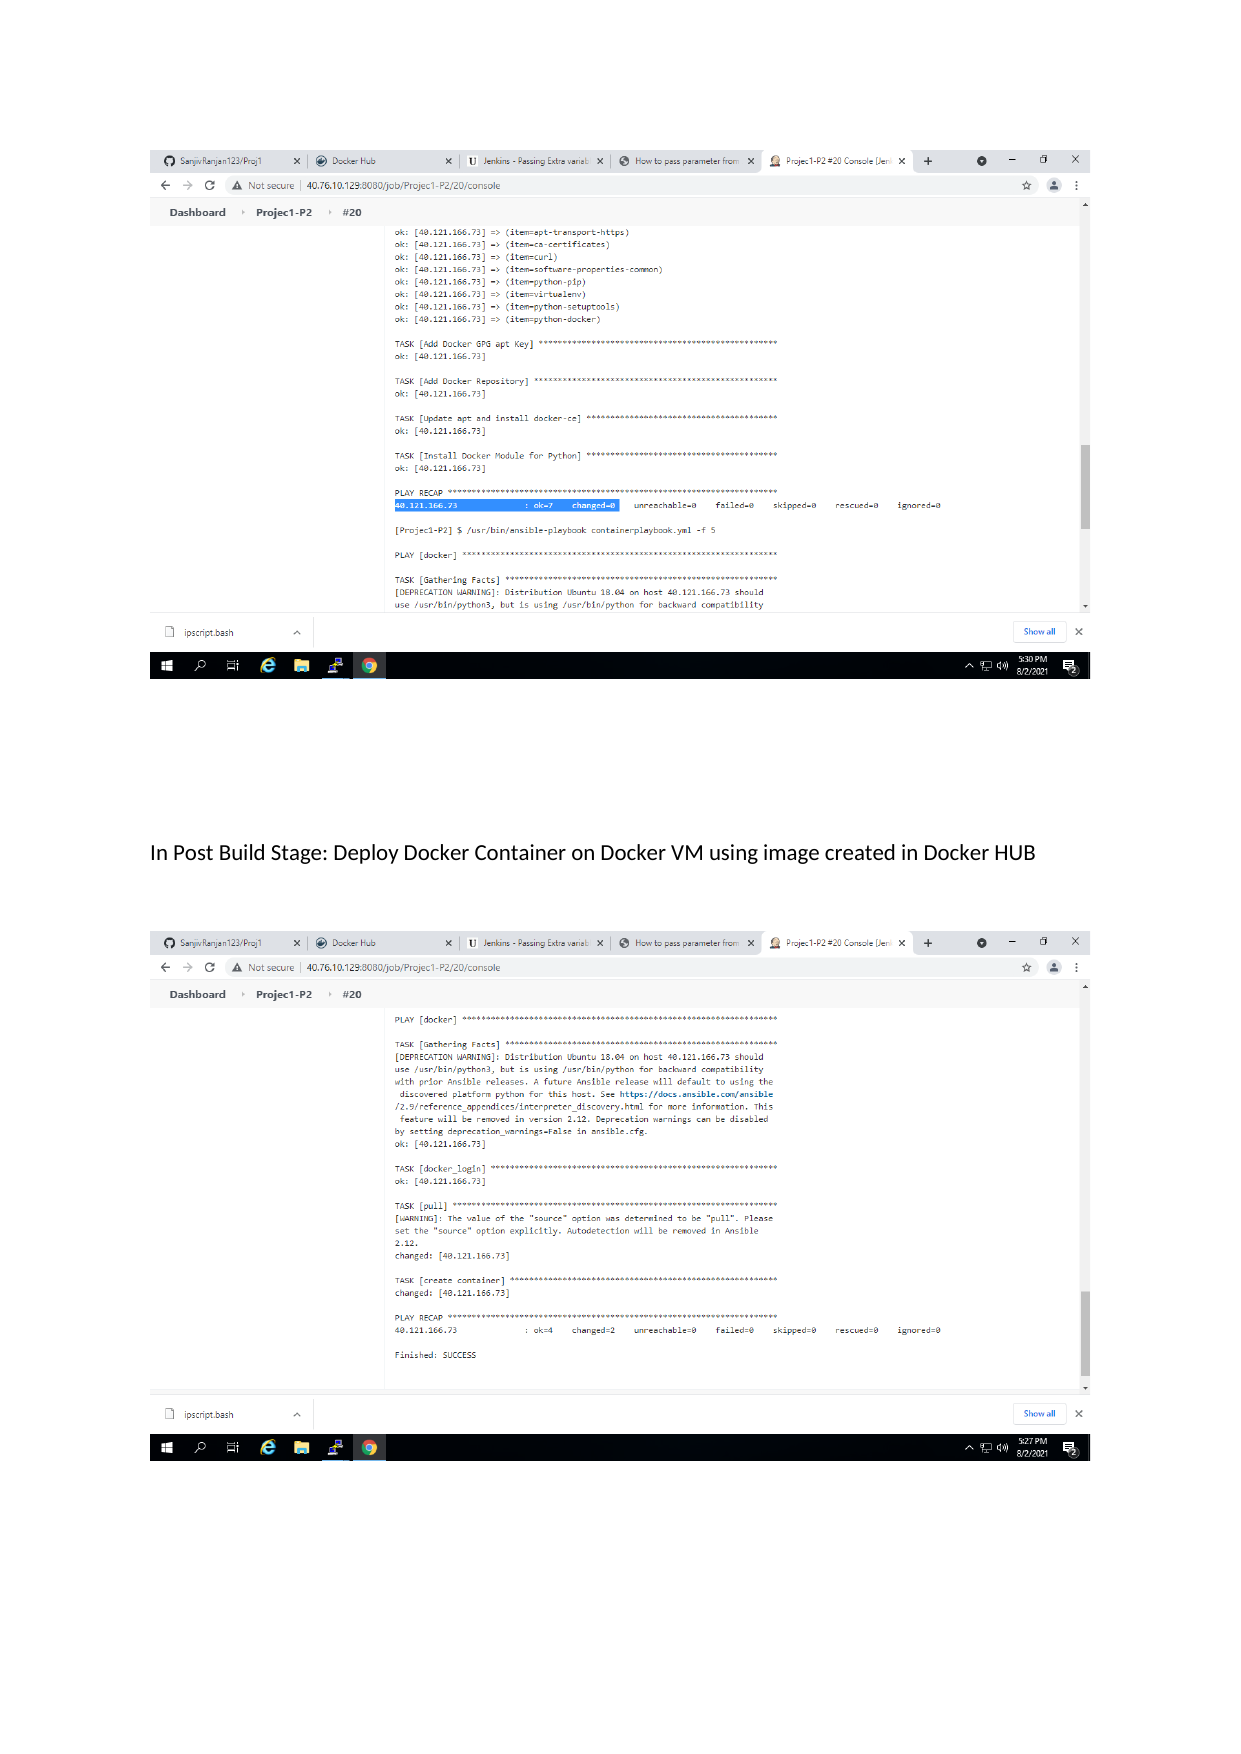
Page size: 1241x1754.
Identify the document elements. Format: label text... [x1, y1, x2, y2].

text In Post Build Stage: Deploy Docker Container on Docker VM using image created in Docker HUB [150, 838, 1090, 866]
picture [150, 150, 1091, 679]
picture [150, 931, 1091, 1461]
